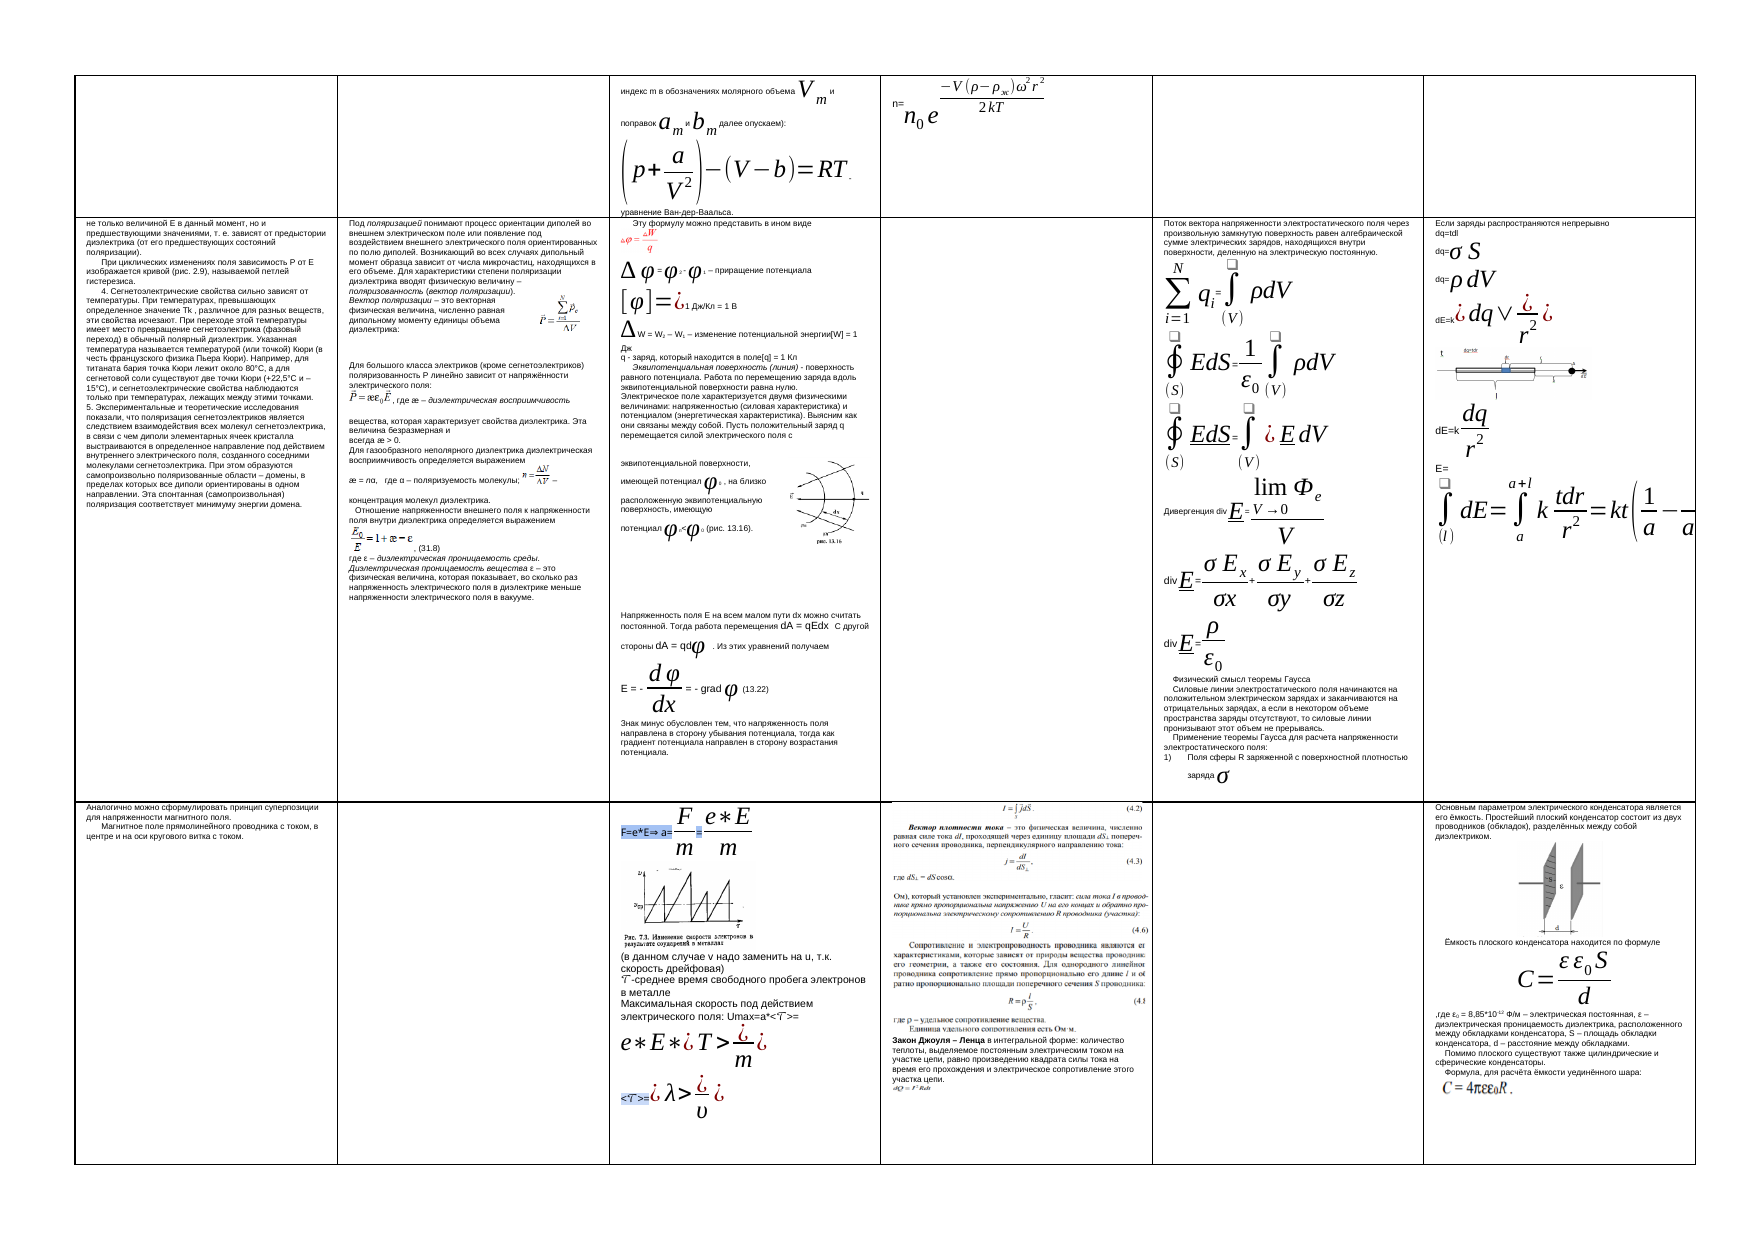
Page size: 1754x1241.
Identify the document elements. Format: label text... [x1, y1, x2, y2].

picture [1435, 1077, 1518, 1096]
table_cell Эту формулу можно представить в ином виде = 2 - 1 – приращение потенциала1 Дж/Кл = 1 В W = W2 – W1 – изменение потенциальной энергии[W] = 1 Дж q - заряд, который находится в поле[q] = 1 Кл Эквипотенциальная поверхность (линия) - поверхность равного потенциала. Работа по перемещению заряда вдоль эквипотенциальной поверхности равна нулю. Электрическое поле характеризуется двумя физическими величинами: напряженностью (силовая характеристика) и потенциалом (энергетическая характеристика). Выясним как они связаны между собой. Пусть положительный заряд q перемещается силой электрического поля с эквипотенциальной поверхности, имеющей потенциал 0 , на близко расположенную эквипотенциальную поверхность, имеющую потенциал п<0 (рис. 13.16). Напряженность поля Е на всем малом пути dx можно считать постоянной. Тогда работа перемещения dA = qEdx С другой стороны dA = qd . Из этих уравнений получаем E = - = - grad (13.22) Знак минус обусловлен тем, что напряженность поля направлена в сторону убывания потенциала, тогда как градиент потенциала направлен в сторону возрастания потенциала. [610, 218, 880, 801]
table_cell [881, 218, 1152, 801]
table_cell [76, 803, 337, 1164]
picture [892, 802, 1143, 881]
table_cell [881, 803, 1152, 1164]
table_cell не только величиной Е в данный момент, но и предшествующими значениями, т. е. зависят от предыстории диэлектрика (от его предшествующих состояний поляризации). При циклических изменениях поля зависимость Р от Е изображается кривой (рис. 2.9), называемой петлей гистерезиса. 4. Сегнетоэлектрические свойства сильно зависят от температуры. При температурах, превышающих определенное значение Tk , различное для разных веществ, эти свойства исчезают. При переходе этой температуры имеет место превращение сегнетоэлектрика (фазовый переход) в обычный полярный диэлектрик. Указанная температура называется температурой (или точкой) Кюри (в честь французского физика Пьера Кюри). Например, для титаната бария точка Кюри лежит около 80°С, а для сегнетовой соли существуют две точки Кюри (+22,5°С и –15°С), и сегнетоэлектрические свойства наблюдаются только при температурах, лежащих между этими точками. 5. Экспериментальные и теоретические исследования показали, что поляризация сегнетоэлектриков является следствием взаимодействия всех молекул сегнетоэлектрика, в связи с чем диполи элементарных ячеек кристалла выстраиваются в определенное направление под действием внутреннего электрического поля, созданного соседними молекулами сегнетоэлектрика. При этом образуются самопроизвольно поляризованные области – домены, в пределах которых все диполи ориентированы в одном направлении. Эта спонтанная (самопроизвольная) поляризация соответствует минимуму энергии домена. [76, 218, 337, 801]
picture [892, 940, 1150, 1033]
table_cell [881, 76, 1152, 217]
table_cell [610, 803, 880, 1164]
table_cell [1153, 803, 1423, 1164]
picture [1517, 841, 1603, 937]
picture [786, 457, 871, 542]
table_cell [338, 803, 609, 1164]
table_cell Под поляризацией понимают процесс ориентации диполей во внешнем электрическом поле или появление под воздействием внешнего электрического поля ориентированных по полю диполей. Возникающий во всех случаях дипольный момент образца зависит от числа микрочастиц, находящихся в его объеме. Для характеристики степени поляризации диэлектрика вводят физическую величину – поляризованность (вектор поляризации). Вектор поляризации – это векторная физическая величина, численно равная дипольному моменту единицы объема диэлектрика: Для большого класса электриков (кроме сегнетоэлектриков) поляризованность Р линейно зависит от напряжённости электрического поля: , где æ – диэлектрическая восприимчивость вещества, которая характеризует свойства диэлектрика. Эта величина безразмерная и всегда æ > 0. Для газообразного неполярного диэлектрика диэлектрическая восприимчивость определяется выражением æ = nα, где α – поляризуемость молекулы; – концентрация молекул диэлектрика. Отношение напряженности внешнего поля к напряженности поля внутри диэлектрика определяется выражением , (31.8) где ε – диэлектрическая проницаемость среды. Диэлектрическая проницаемость вещества ε – это физическая величина, которая показывает, во сколько раз напряженность электрического поля в диэлектрике меньше напряженности электрического поля в вакууме. [338, 218, 609, 801]
picture [892, 1084, 932, 1092]
picture [892, 892, 1150, 939]
picture [348, 390, 392, 404]
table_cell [338, 76, 609, 217]
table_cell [76, 76, 337, 217]
table_cell Если заряды распространяются непрерывно dq=tdl dq= dq= dE=k dE=k E= [1424, 218, 1695, 801]
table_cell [610, 76, 880, 217]
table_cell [1153, 76, 1423, 217]
picture [620, 861, 756, 951]
picture [1435, 347, 1593, 400]
picture [539, 295, 583, 333]
picture [620, 228, 659, 253]
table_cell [1424, 803, 1695, 1164]
table_cell Поток вектора напряженности электростатического поля через произвольную замкнутую поверхность равен алгебраической сумме электрических зарядов, находящихся внутри поверхности, деленную на электрическую постоянную. = = = Дивергенция div= div=++ div= Физический смысл теоремы Гаусса Силовые линии электростатического поля начинаются на положительном электрическом зарядах и заканчиваются на отрицательных зарядах, а если в некотором объеме пространства заряды отсутствуют, то силовые линии пронизывают этот объем не прерываясь. Применение теоремы Гаусса для расчета напряженности электростатического поля: Поля сферы R заряженной с поверхностной плотностью заряда [1153, 218, 1423, 801]
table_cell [1424, 76, 1695, 217]
